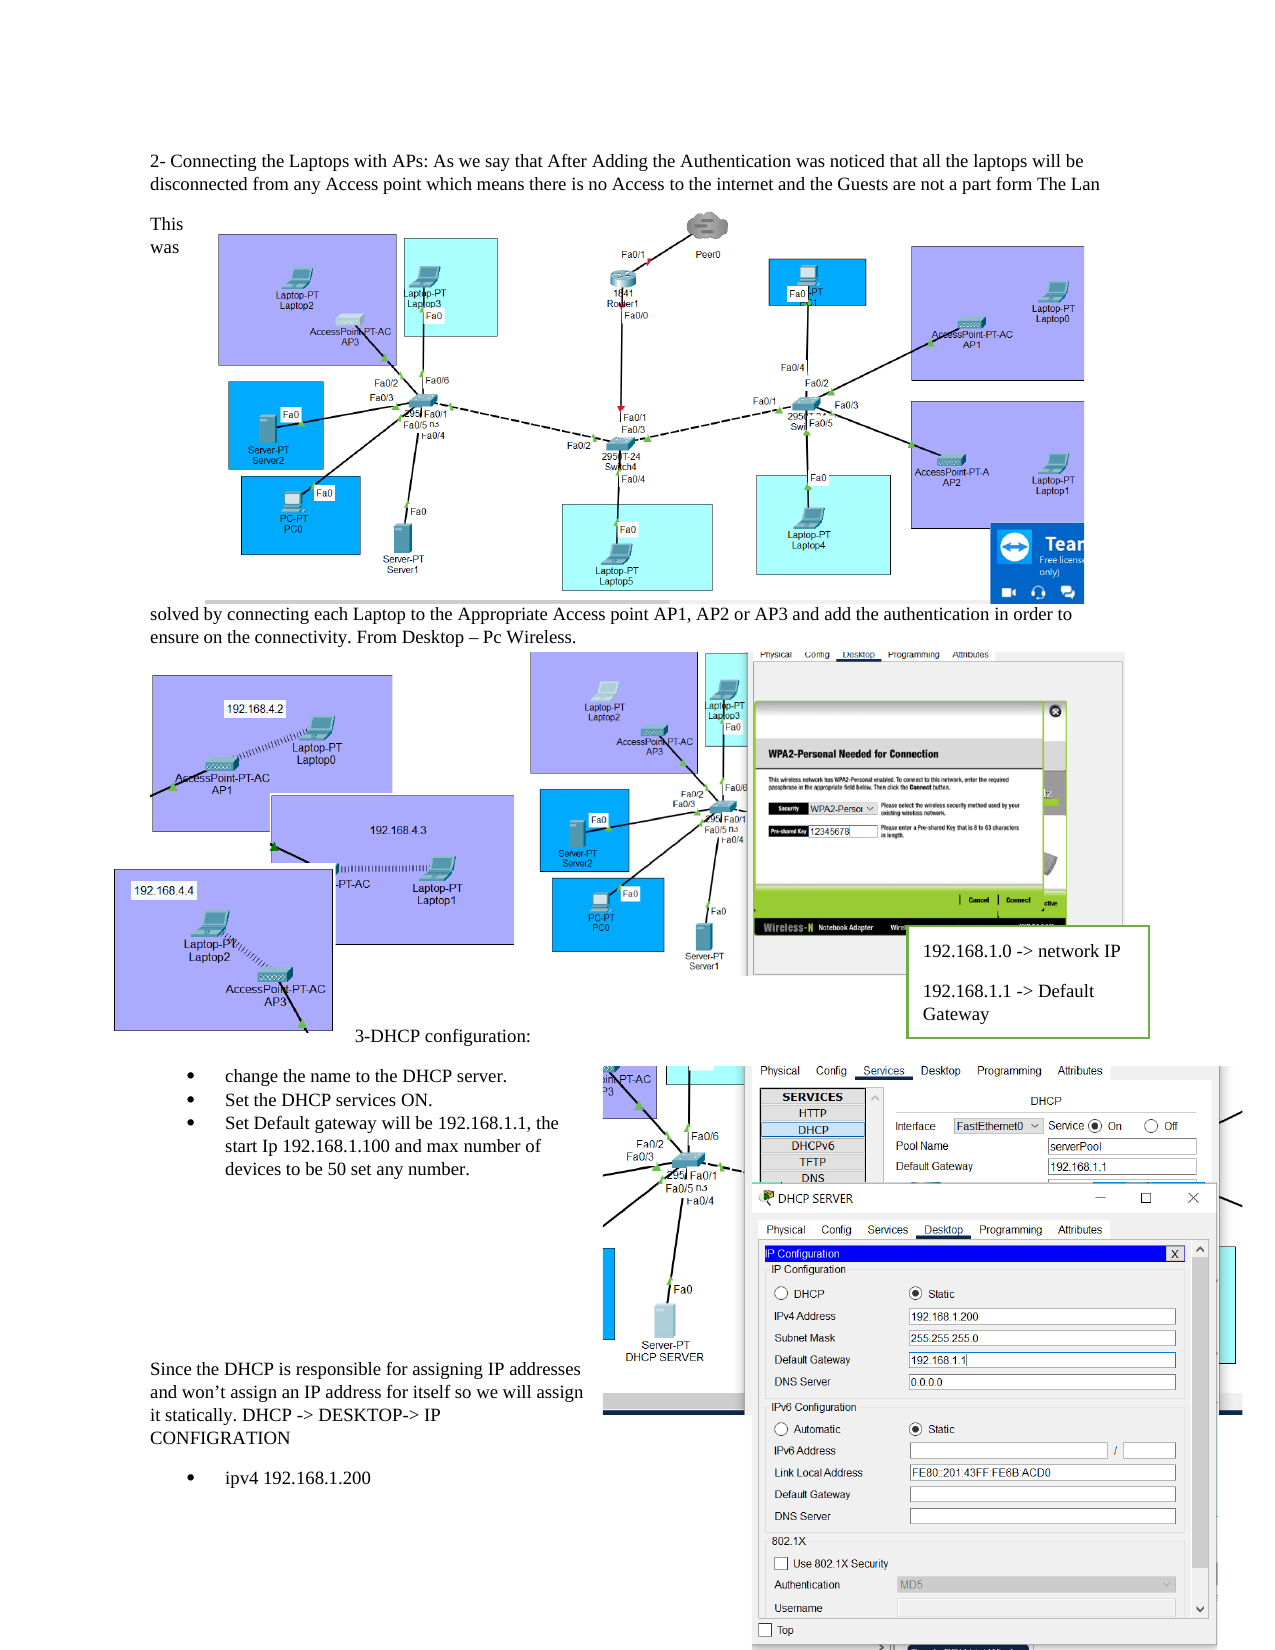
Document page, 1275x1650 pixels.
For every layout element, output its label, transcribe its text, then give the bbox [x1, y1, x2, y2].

picture [205, 211, 1085, 604]
picture [520, 652, 1125, 976]
picture [602, 1066, 1243, 1650]
text 2- Connecting the Laptops with APs: As we say that After Adding the Authentication was noticed that all the laptops will be disconnected from any Access point which means there is no Access to the internet and the Guests are not a part form The Lan [150, 150, 1125, 195]
list ipv4 192.168.1.200 [187, 1467, 751, 1489]
list Set Default gateway will be 192.168.1.1, the start Ip 192.168.1.100 and max number of devices to be 50 set any number. [187, 1112, 602, 1180]
list Set the DHCP services ON. [187, 1088, 602, 1110]
text 3-DHCP configuration: [150, 1025, 1125, 1047]
picture [108, 673, 515, 1033]
text Since the DHCP is responsible for assigning IP addresses and won’t assign an IP address for itself so we will assign it statically. DHCP -> DESKTOP-> IP CONFIGRATION [150, 1358, 751, 1449]
list change the name to the DHCP server. [187, 1065, 1125, 1087]
